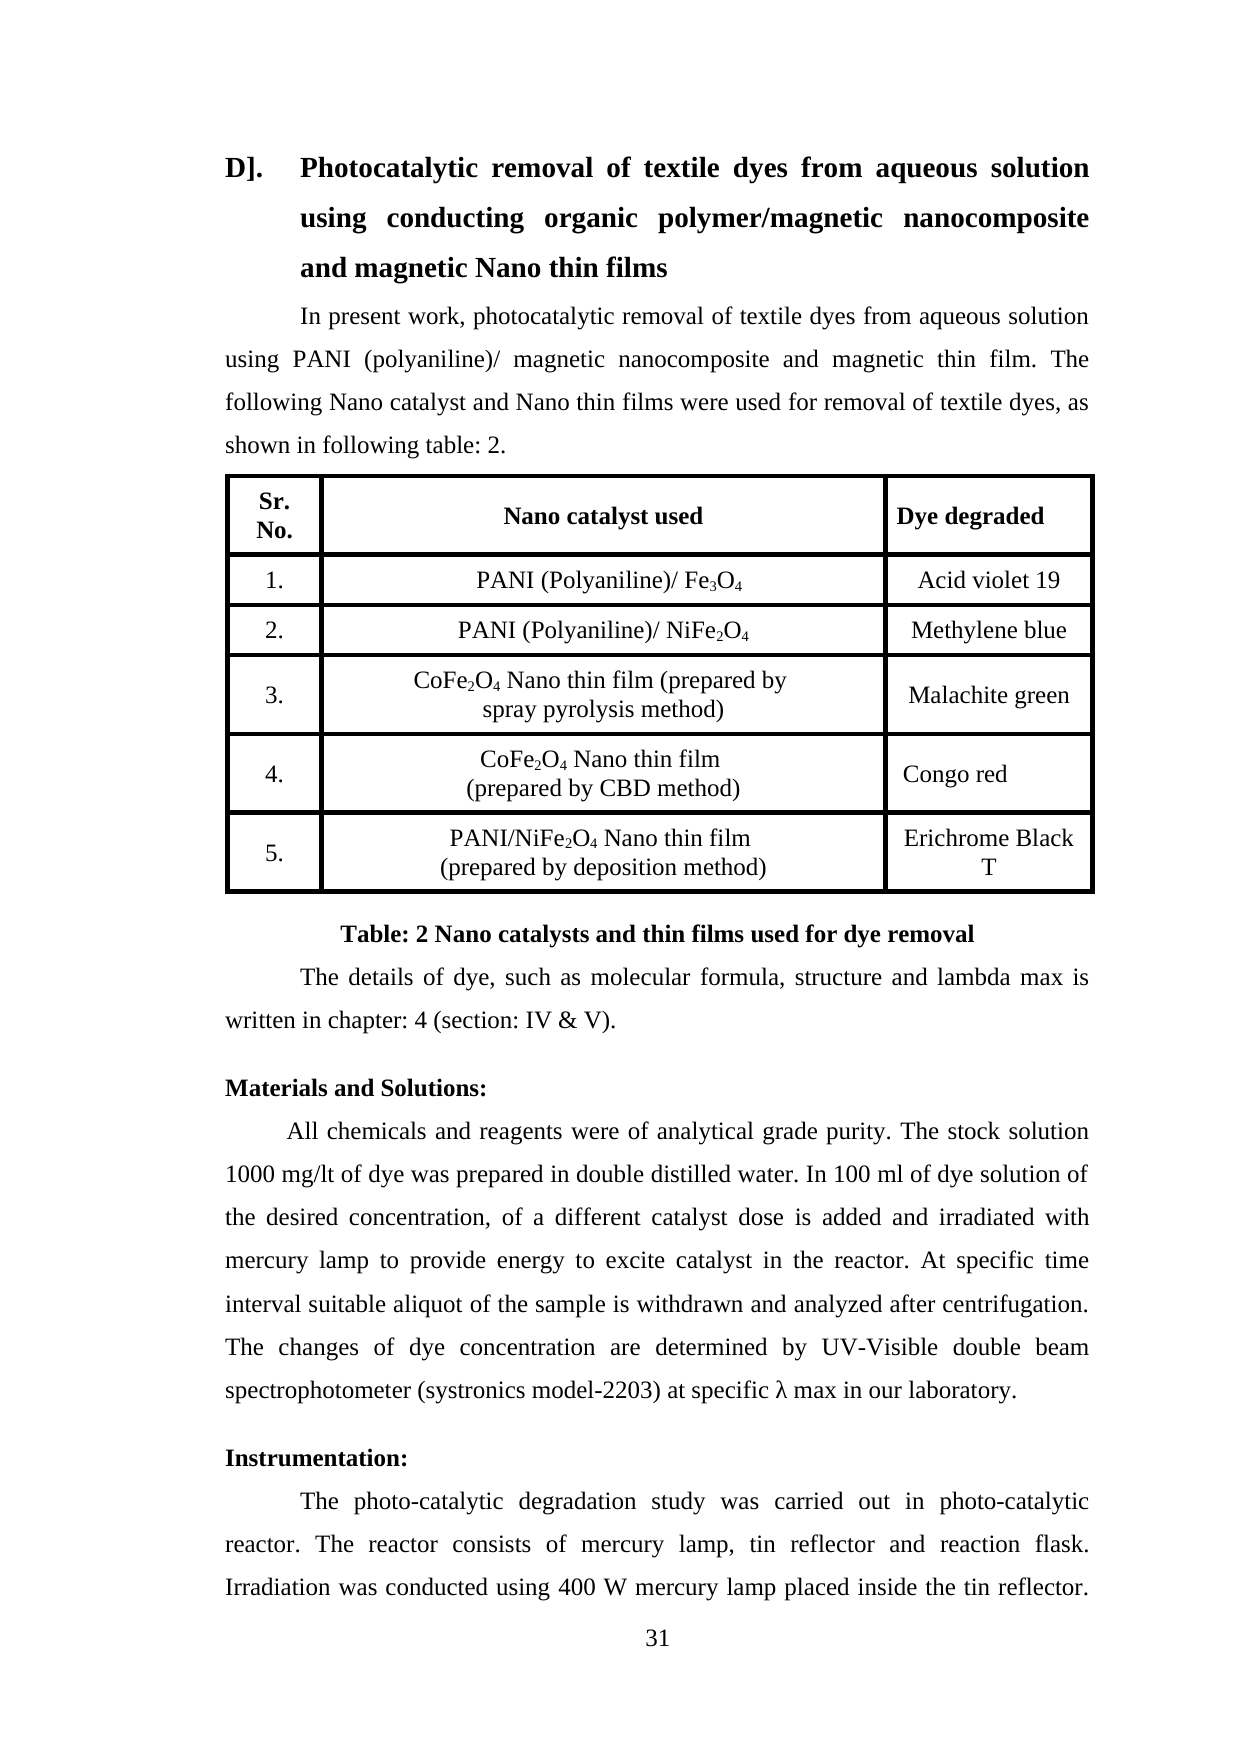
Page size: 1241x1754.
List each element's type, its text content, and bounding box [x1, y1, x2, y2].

table_cell PANI/NiFe2O4 Nano thin film (prepared by deposition method) [324, 815, 883, 889]
table_cell 3. [230, 657, 319, 731]
text Table: 2 Nano catalysts and thin films used for dye removal [225, 919, 1090, 947]
text The details of dye, such as molecular formula, structure and lambda max is written in chapter: 4 (section: IV & V). [225, 962, 1090, 1034]
text Instrumentation: [225, 1443, 1090, 1472]
text In present work, photocatalytic removal of textile dyes from aqueous solution using PANI (polyaniline)/ magnetic nanocomposite and magnetic thin film. The following Nano catalyst and Nano thin films were used for removal of textile dyes, as shown in following table: 2. [225, 301, 1090, 459]
table_cell CoFe2O4 Nano thin film (prepared by CBD method) [324, 736, 883, 810]
table_cell 2. [230, 607, 319, 652]
text Materials and Solutions: [225, 1073, 1090, 1102]
table_cell Malachite green [888, 657, 1090, 731]
table_cell 1. [230, 557, 319, 602]
table_cell PANI (Polyaniline)/ Fe3O4 [324, 557, 883, 602]
table_cell Acid violet 19 [888, 557, 1090, 602]
table_cell Erichrome Black T [888, 815, 1090, 889]
text All chemicals and reagents were of analytical grade purity. The stock solution 1000 mg/lt of dye was prepared in double distilled water. In 100 ml of dye solution of the desired concentration, of a different catalyst dose is added and irradiated with mercury lamp to provide energy to excite catalyst in the reactor. At specific time interval suitable aliquot of the sample is withdrawn and analyzed after centrifugation. The changes of dye concentration are determined by UV-Visible double beam spectrophotometer (systronics model-2203) at specific λ max in our laboratory. [225, 1116, 1090, 1404]
table_cell Congo red [888, 736, 1090, 810]
text D]. Photocatalytic removal of textile dyes from aqueous solution using conducting organic polymer/magnetic nanocomposite and magnetic Nano thin films [225, 150, 1090, 284]
table_cell Methylene blue [888, 607, 1090, 652]
table_header Dye degraded [888, 478, 1090, 552]
table_header Nano catalyst used [324, 478, 883, 552]
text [225, 1486, 1090, 1601]
table_cell 4. [230, 736, 319, 810]
table_cell CoFe2O4 Nano thin film (prepared by spray pyrolysis method) [324, 657, 883, 731]
table_cell PANI (Polyaniline)/ NiFe2O4 [324, 607, 883, 652]
table_cell 5. [230, 815, 319, 889]
table_header Sr. No. [230, 478, 319, 552]
